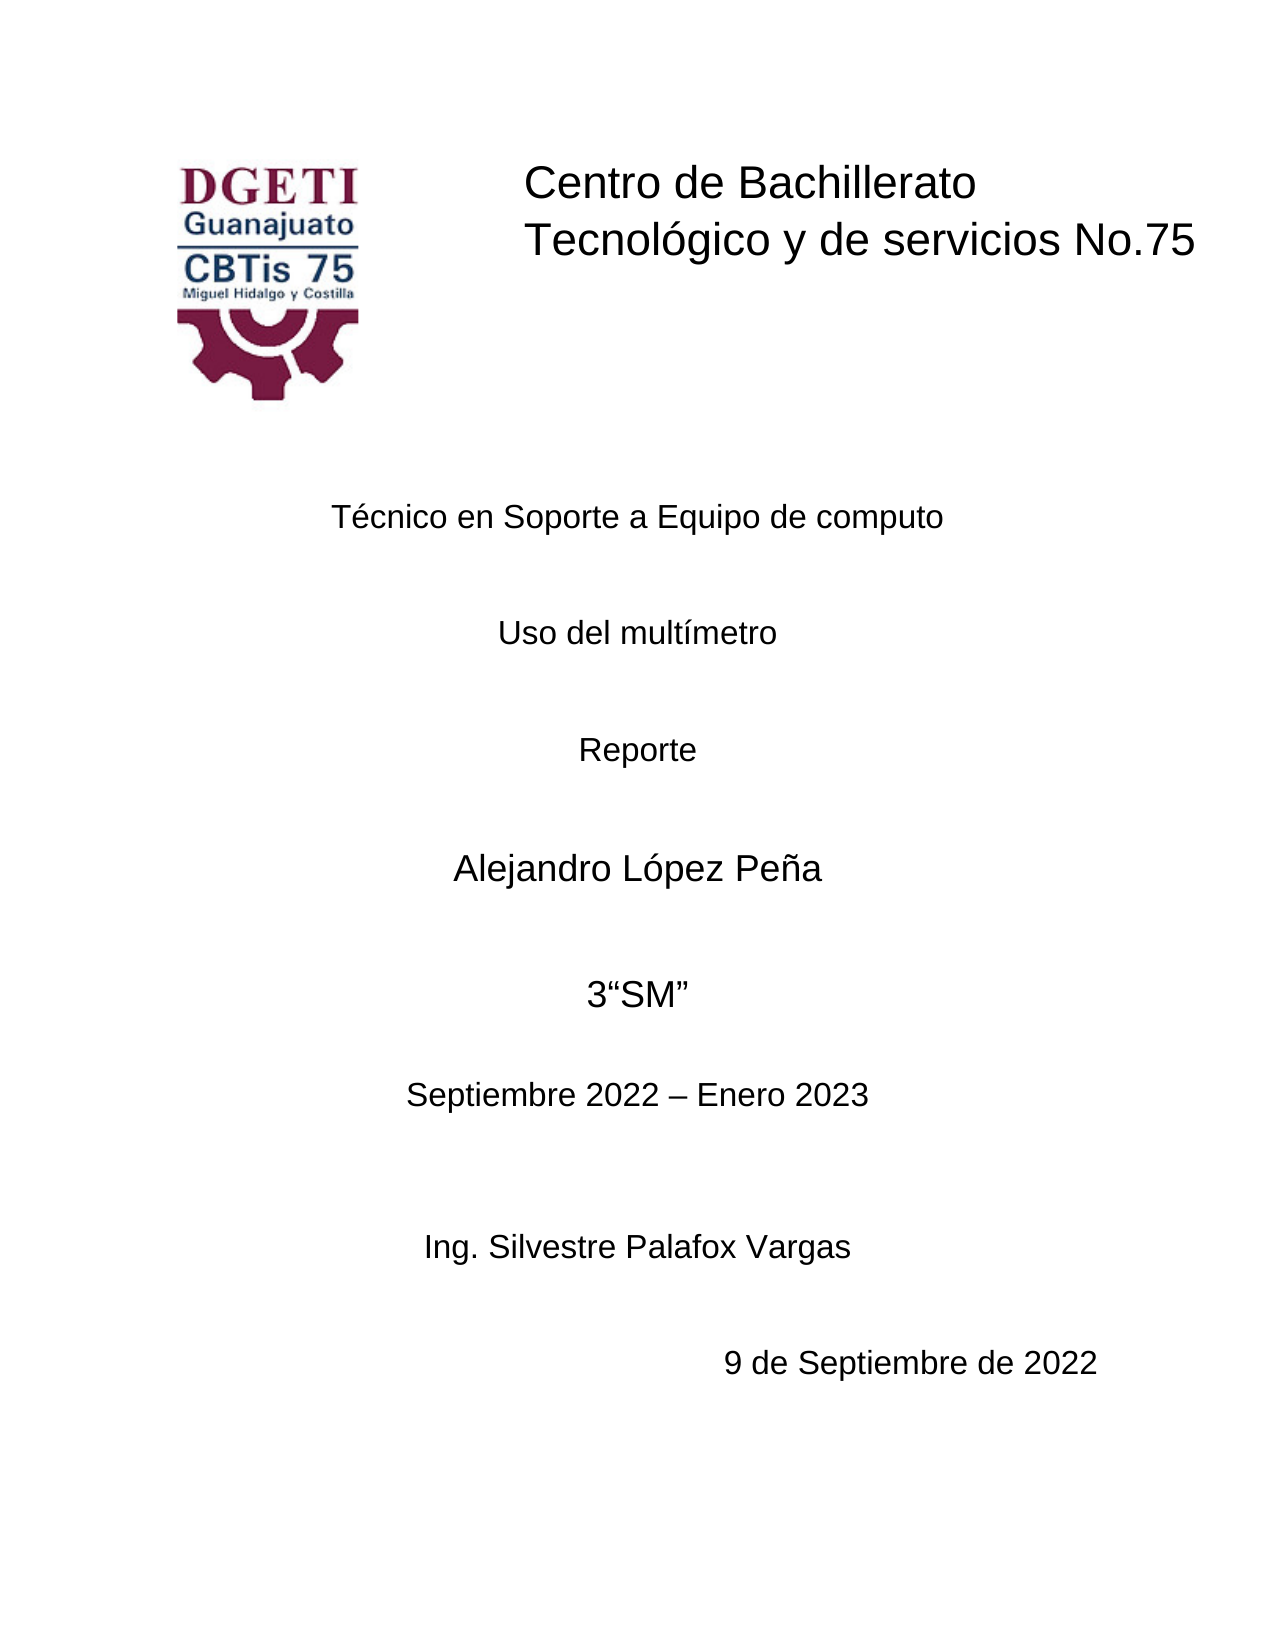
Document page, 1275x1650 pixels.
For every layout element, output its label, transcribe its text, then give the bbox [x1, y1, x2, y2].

text Reporte [177, 730, 1098, 768]
text 9 de Septiembre de 2022 [177, 1343, 1098, 1382]
text Alejandro López Peña [177, 846, 1098, 889]
text Uso del multímetro [177, 613, 1098, 652]
text Técnico en Soporte a Equipo de computo [177, 497, 1098, 536]
text Ing. Silvestre Palafox Vargas [177, 1227, 1098, 1265]
picture [177, 147, 359, 421]
text 3“SM” [177, 972, 1098, 1016]
text Septiembre 2022 – Enero 2023 [177, 1075, 1098, 1114]
